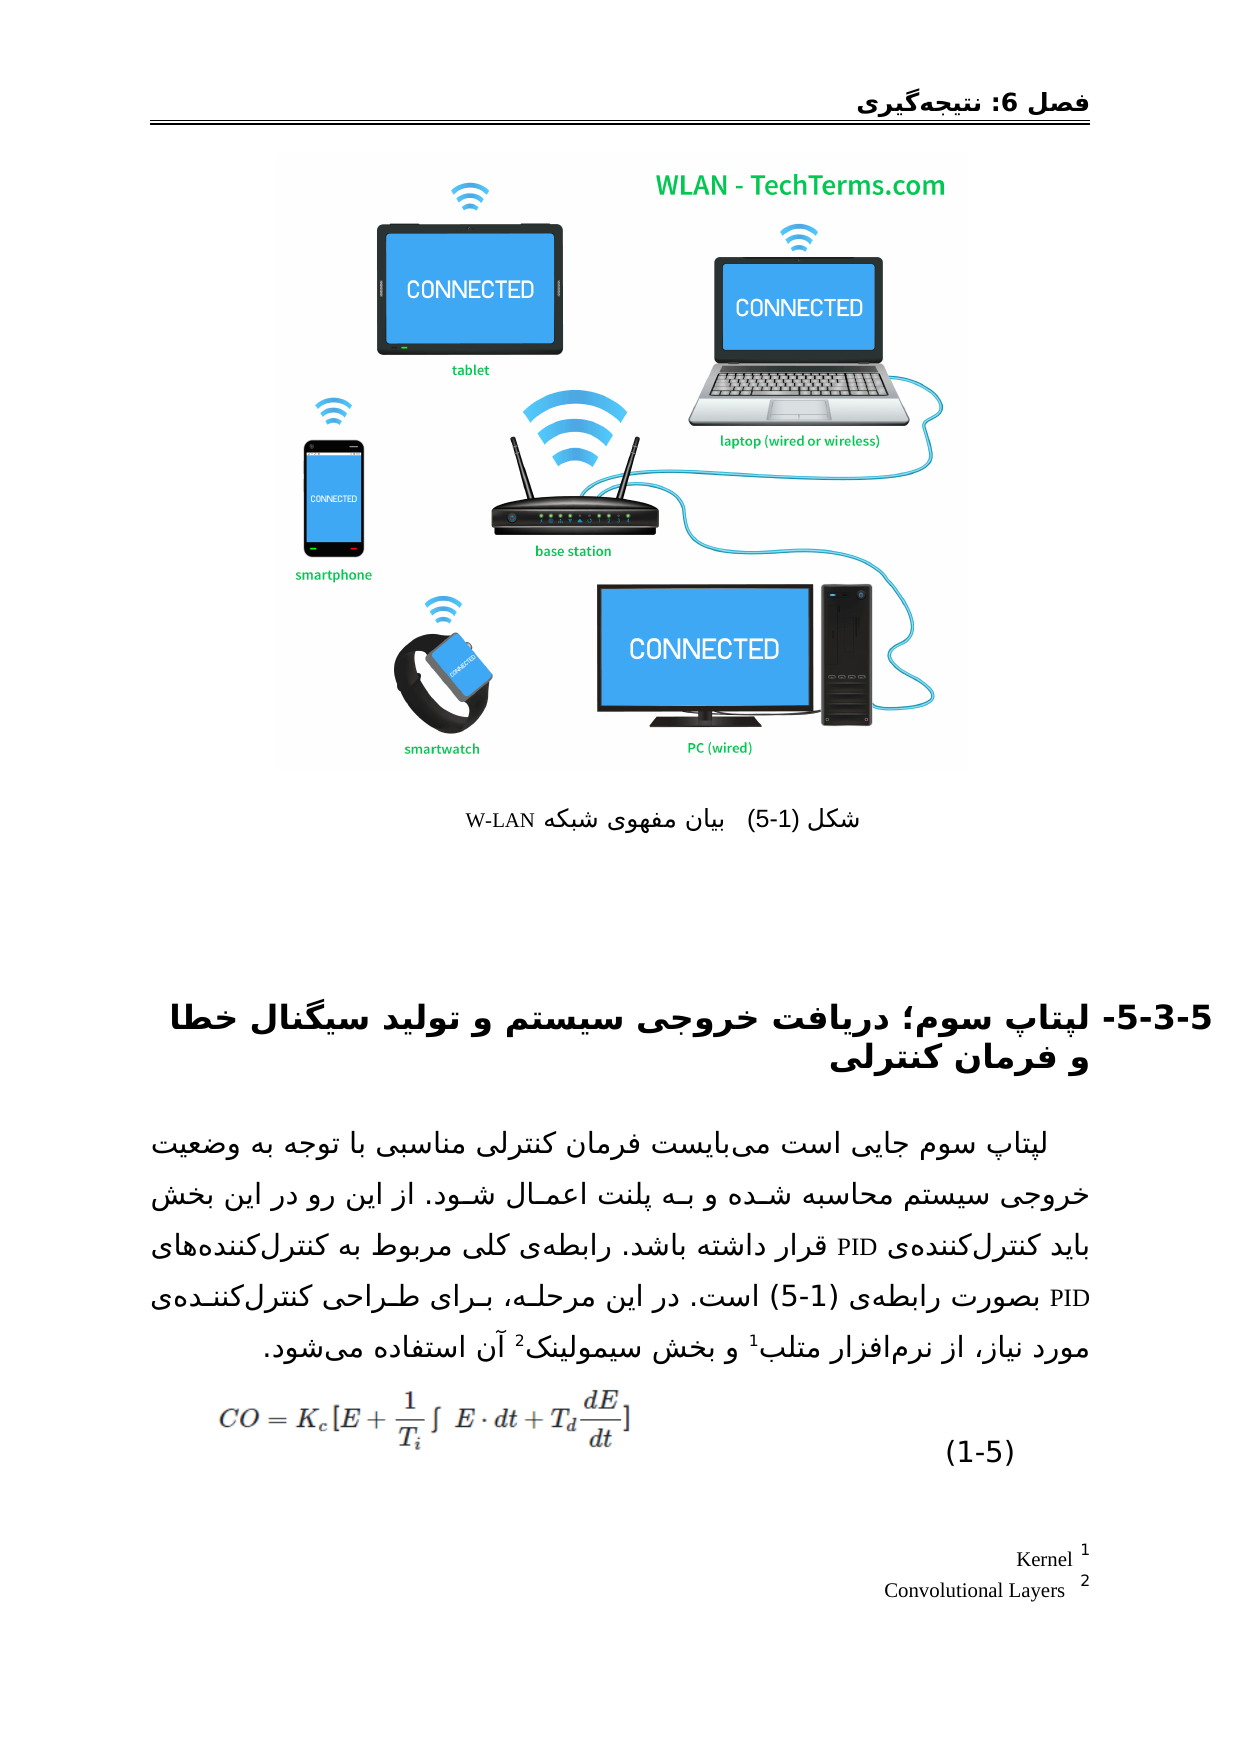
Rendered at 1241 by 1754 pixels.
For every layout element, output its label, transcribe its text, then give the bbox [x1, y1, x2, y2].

picture [211, 1381, 640, 1463]
text لپتاپ سوم جایی است می‌بایست فرمان کنترلی مناسبی با توجه به وضعیت خروجی سیستم محاسبه شده و به پلنت اعمال شود. از این رو در این بخش باید کنترل‌کننده‌ی PID قرار داشته باشد. رابطه‌ی کلی مربوط به کنترل‌کننده‌های PID بصورت رابطه‌ی (1-5) است. در این مرحله، برای طراحی کنترل‌کننده‌ی مورد نیاز، از نرم‌افزار متلب و بخش سیمولینک آن استفاده می‌شود. [150, 1126, 1090, 1364]
picture [276, 153, 969, 769]
text لپتاپ سوم؛ دریافت خروجی سیستم و تولید سیگنال خطا و فرمان کنترلی [150, 999, 1090, 1076]
text بیان مفهوی شبکه W-LAN [150, 808, 1090, 832]
